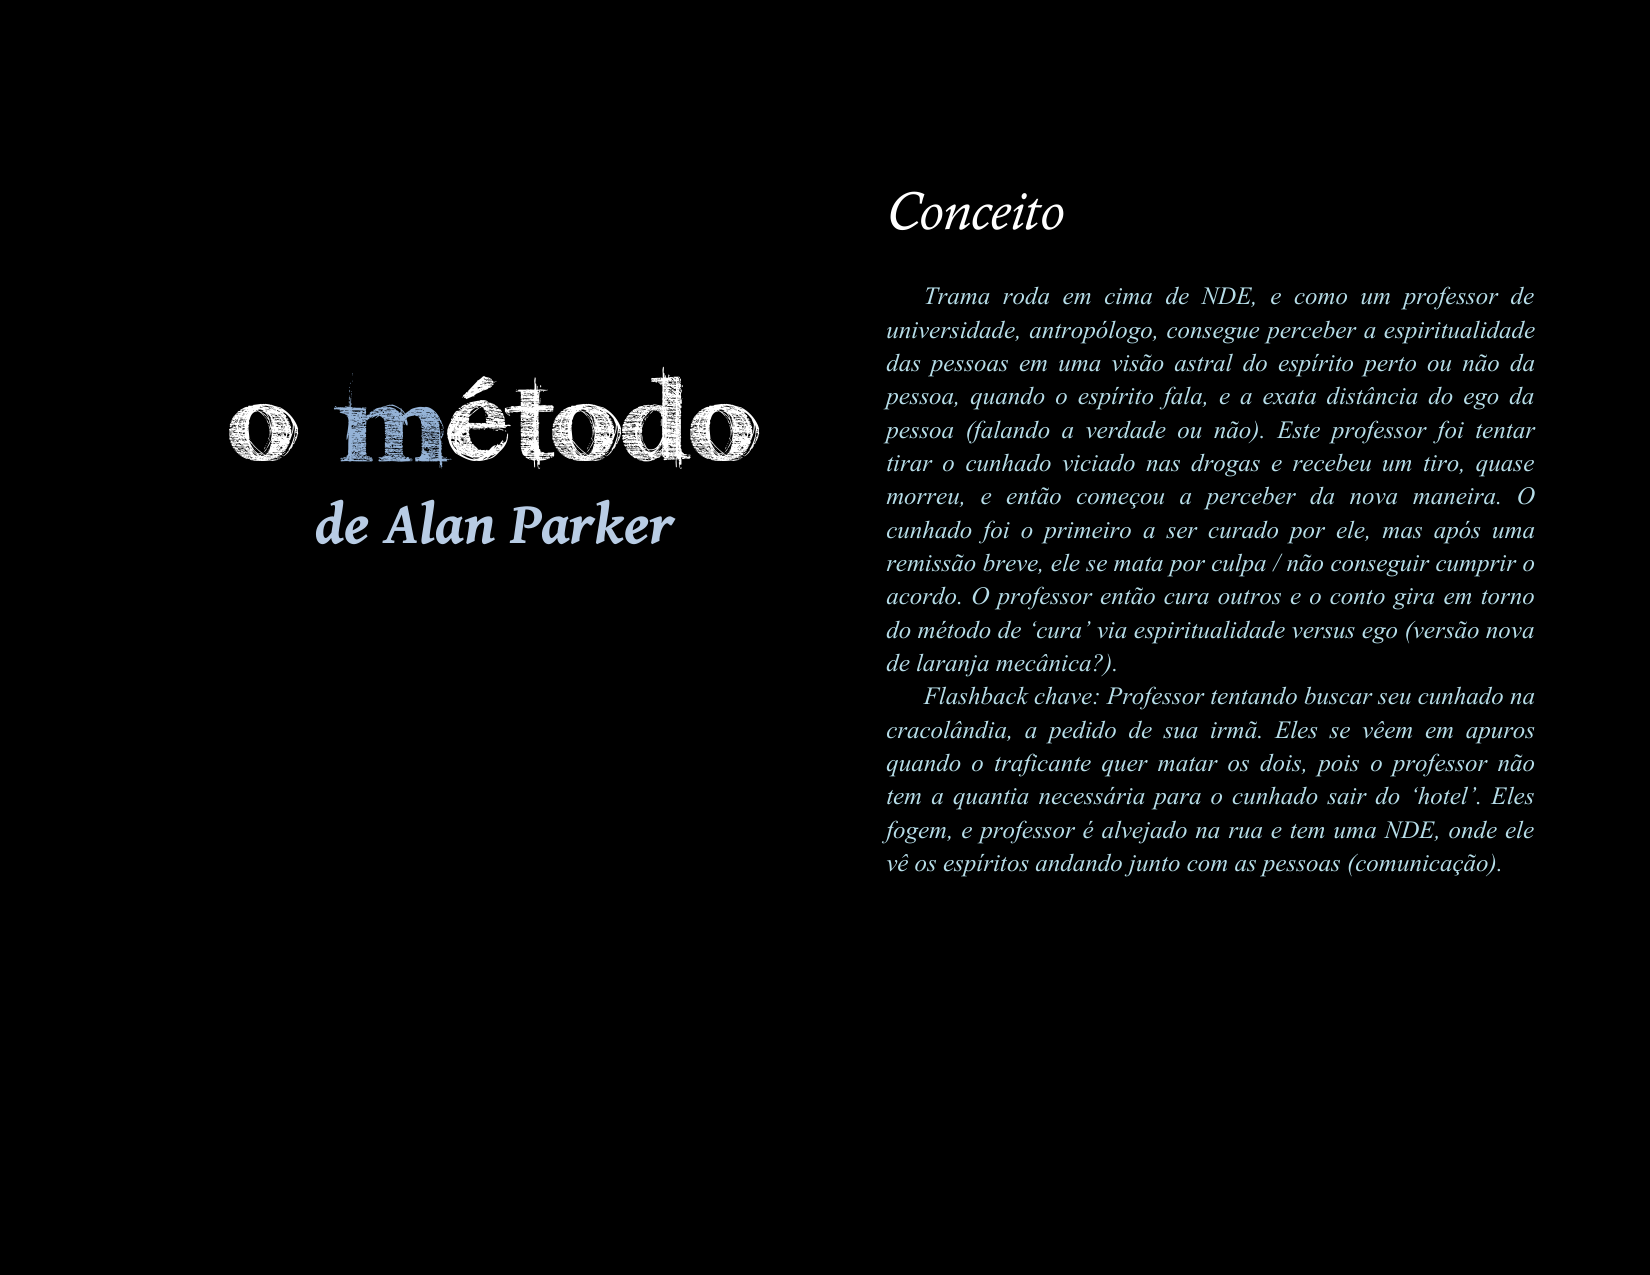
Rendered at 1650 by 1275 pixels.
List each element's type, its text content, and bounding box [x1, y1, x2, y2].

text Conceito [886, 181, 1536, 243]
text de Alan Parker [177, 493, 812, 560]
text Flashback chave: Professor tentando buscar seu cunhado na cracolândia, a pedido de sua irmã. Eles se vêem em apuros quando o traficante quer matar os dois, pois o professor não tem a quantia necessária para o cunhado sair do ‘hotel’. Eles fogem, e professor é alvejado na rua e tem uma NDE, onde ele vê os espíritos andando junto com as pessoas (comunicação). [886, 677, 1536, 877]
text o método [177, 320, 812, 493]
text Trama roda em cima de NDE, e como um professor de universidade, antropólogo, consegue perceber a espiritualidade das pessoas em uma visão astral do espírito perto ou não da pessoa, quando o espírito fala, e a exata distância do ego da pessoa (falando a verdade ou não). Este professor foi tentar tirar o cunhado viciado nas drogas e recebeu um tiro, quase morreu, e então começou a perceber da nova maneira. O cunhado foi o primeiro a ser curado por ele, mas após uma remissão breve, ele se mata por culpa / não conseguir cumprir o acordo. O professor então cura outros e o conto gira em torno do método de ‘cura’ via espiritualidade versus ego (versão nova de laranja mecânica?). [886, 277, 1536, 677]
